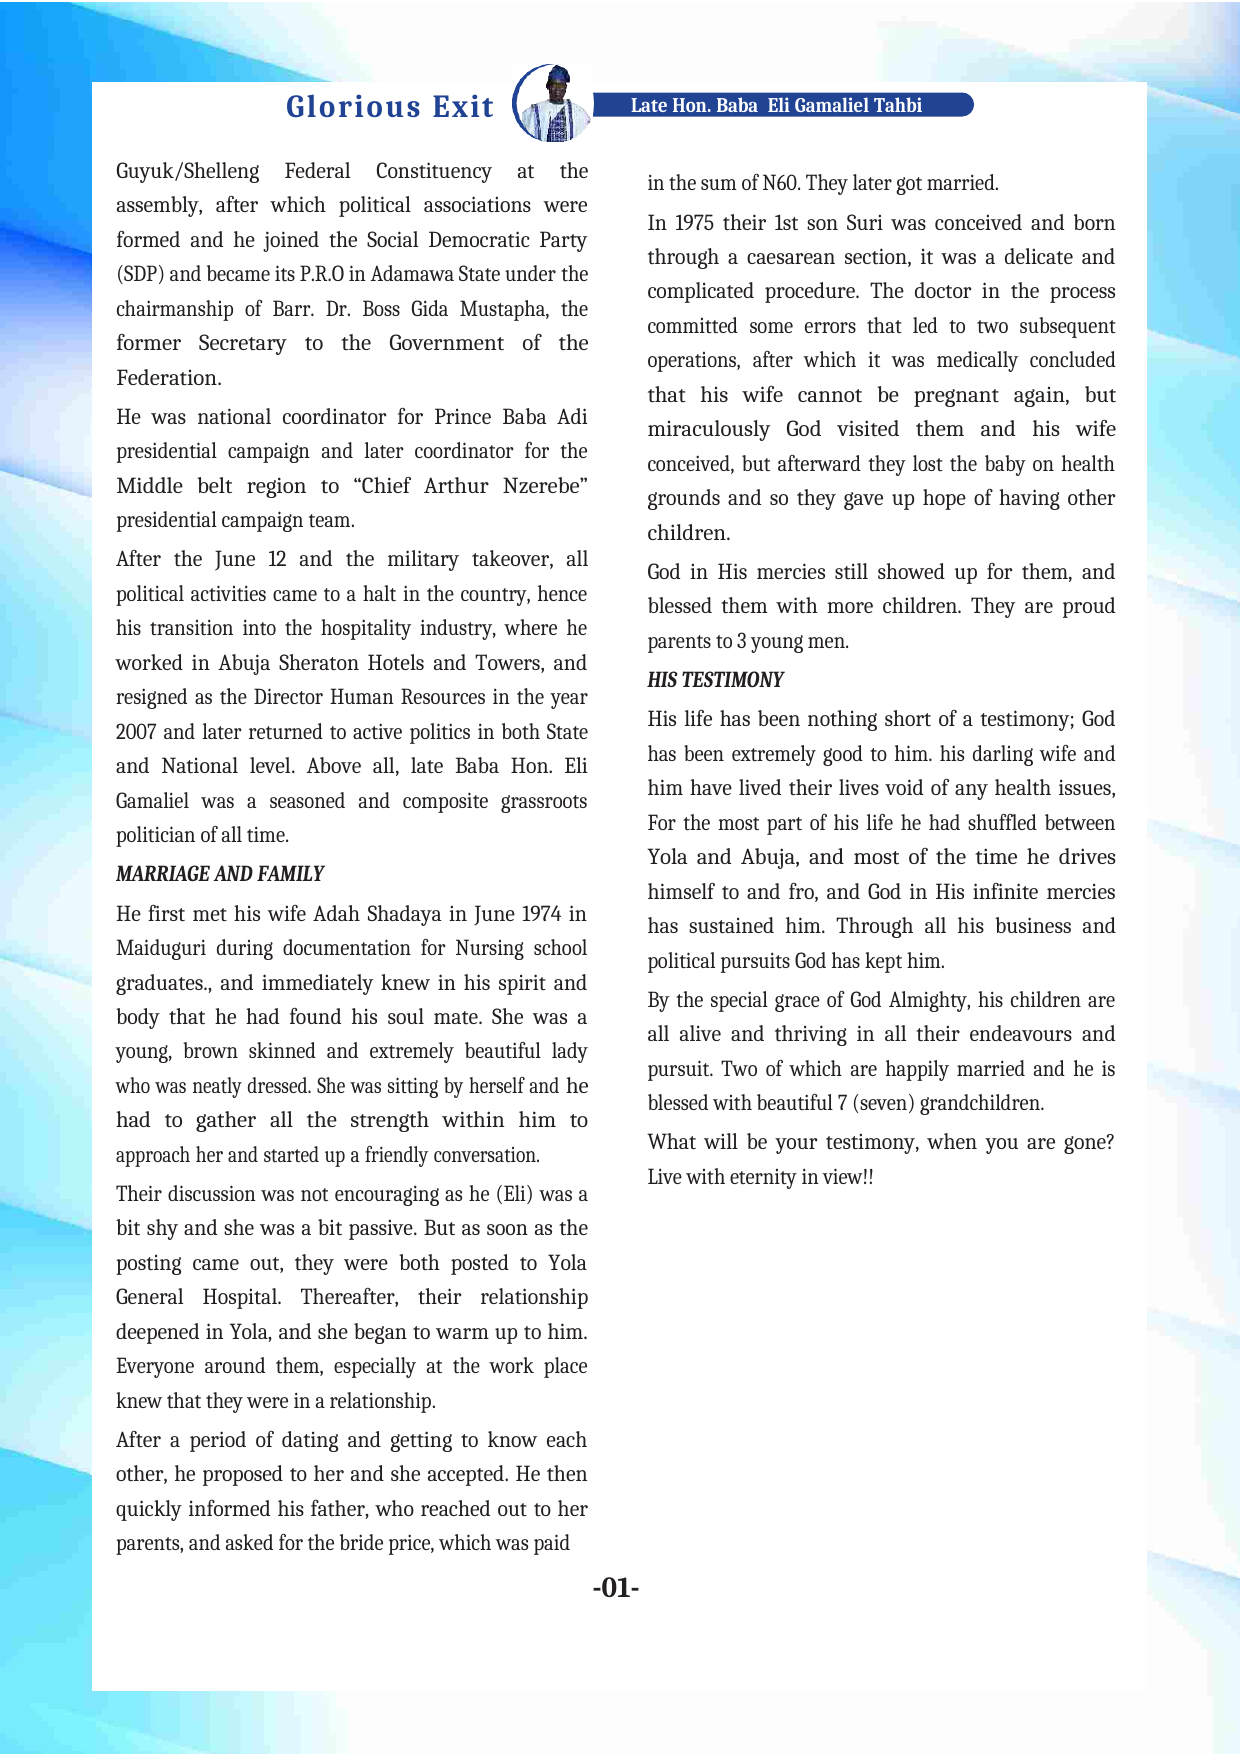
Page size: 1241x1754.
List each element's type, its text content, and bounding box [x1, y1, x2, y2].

text He first met his wife Adah Shadaya in June 1974 in Maiduguri during documentation for Nursing school graduates., and immediately knew in his spirit and body that he had found his soul mate. She was a young, brown skinned and extremely beautiful lady who was neatly dressed. She was sitting by herself and he had to gather all the strength within him to approach her and started up a friendly conversation. [116, 900, 588, 1168]
text By the special grace of God Almighty, his children are all alive and thriving in all their endeavours and pursuit. Two of which are happily married and he is blessed with beautiful 7 (seven) grandchildren. [647, 987, 1116, 1116]
text Their discussion was not encouraging as he (Eli) was a bit shy and she was a bit passive. But as soon as the posting came out, they were both posted to Yola General Hospital. Thereafter, their relationship deepened in Yola, and she began to warm up to him. Everyone around them, especially at the work place knew that they were in a relationship. [116, 1181, 588, 1414]
subtitle -01- [592, 1571, 1134, 1604]
subtitle MARRIAGE AND FAMILY [116, 861, 588, 887]
picture [0, 2, 1240, 1754]
text God in His mercies still showed up for them, and blessed them with more children. They are proud parents to 3 young men. [647, 558, 1116, 654]
text After a period of dating and getting to know each other, he proposed to her and she accepted. He then quickly informed his father, who reached out to her parents, and asked for the bride price, which was paid [116, 1427, 588, 1556]
text Guyuk/Shelleng Federal Constituency at the assembly, after which political associations were formed and he joined the Social Democratic Party (SDP) and became its P.R.O in Adamawa State under the chairmanship of Barr. Dr. Boss Gida Mustapha, the former Secretary to the Government of the Federation. [116, 158, 588, 391]
text in the sum of N60. They later got married. [647, 169, 1134, 196]
text Glorious Exit Late Hon. Baba Eli Gamaliel Tahbi [100, 83, 1108, 125]
subtitle HIS TESTIMONY [647, 667, 1134, 693]
text What will be your testimony, when you are gone? Live with eternity in view!! [647, 1129, 1116, 1190]
text In 1975 their 1st son Suri was conceived and born through a caesarean section, it was a delicate and complicated procedure. The doctor in the process committed some errors that led to two subsequent operations, after which it was medically concluded that his wife cannot be pregnant again, but miraculously God visited them and his wife conceived, but afterward they lost the baby on health grounds and so they gave up hope of having other children. [647, 209, 1116, 546]
text His life has been nothing short of a testimony; God has been extremely good to him. his darling wife and him have lived their lives void of any health issues, For the most part of his life he had shuffled between Yola and Abuja, and most of the time he drives himself to and fro, and God in His infinite mercies has sustained him. Through all his business and political pursuits God has kept him. [647, 706, 1116, 974]
text After the June 12 and the military takeover, all political activities came to a halt in the country, hence his transition into the hospitality industry, where he worked in Abuja Sheraton Hotels and Towers, and resigned as the Director Human Resources in the year 2007 and later returned to active politics in both State and National level. Above all, late Baba Hon. Eli Gamaliel was a seasoned and composite grassroots politician of all time. [116, 546, 588, 848]
text He was national coordinator for Prince Baba Adi presidential campaign and later coordinator for the Middle belt region to “Chief Arthur Nzerebe” presidential campaign team. [116, 403, 588, 533]
